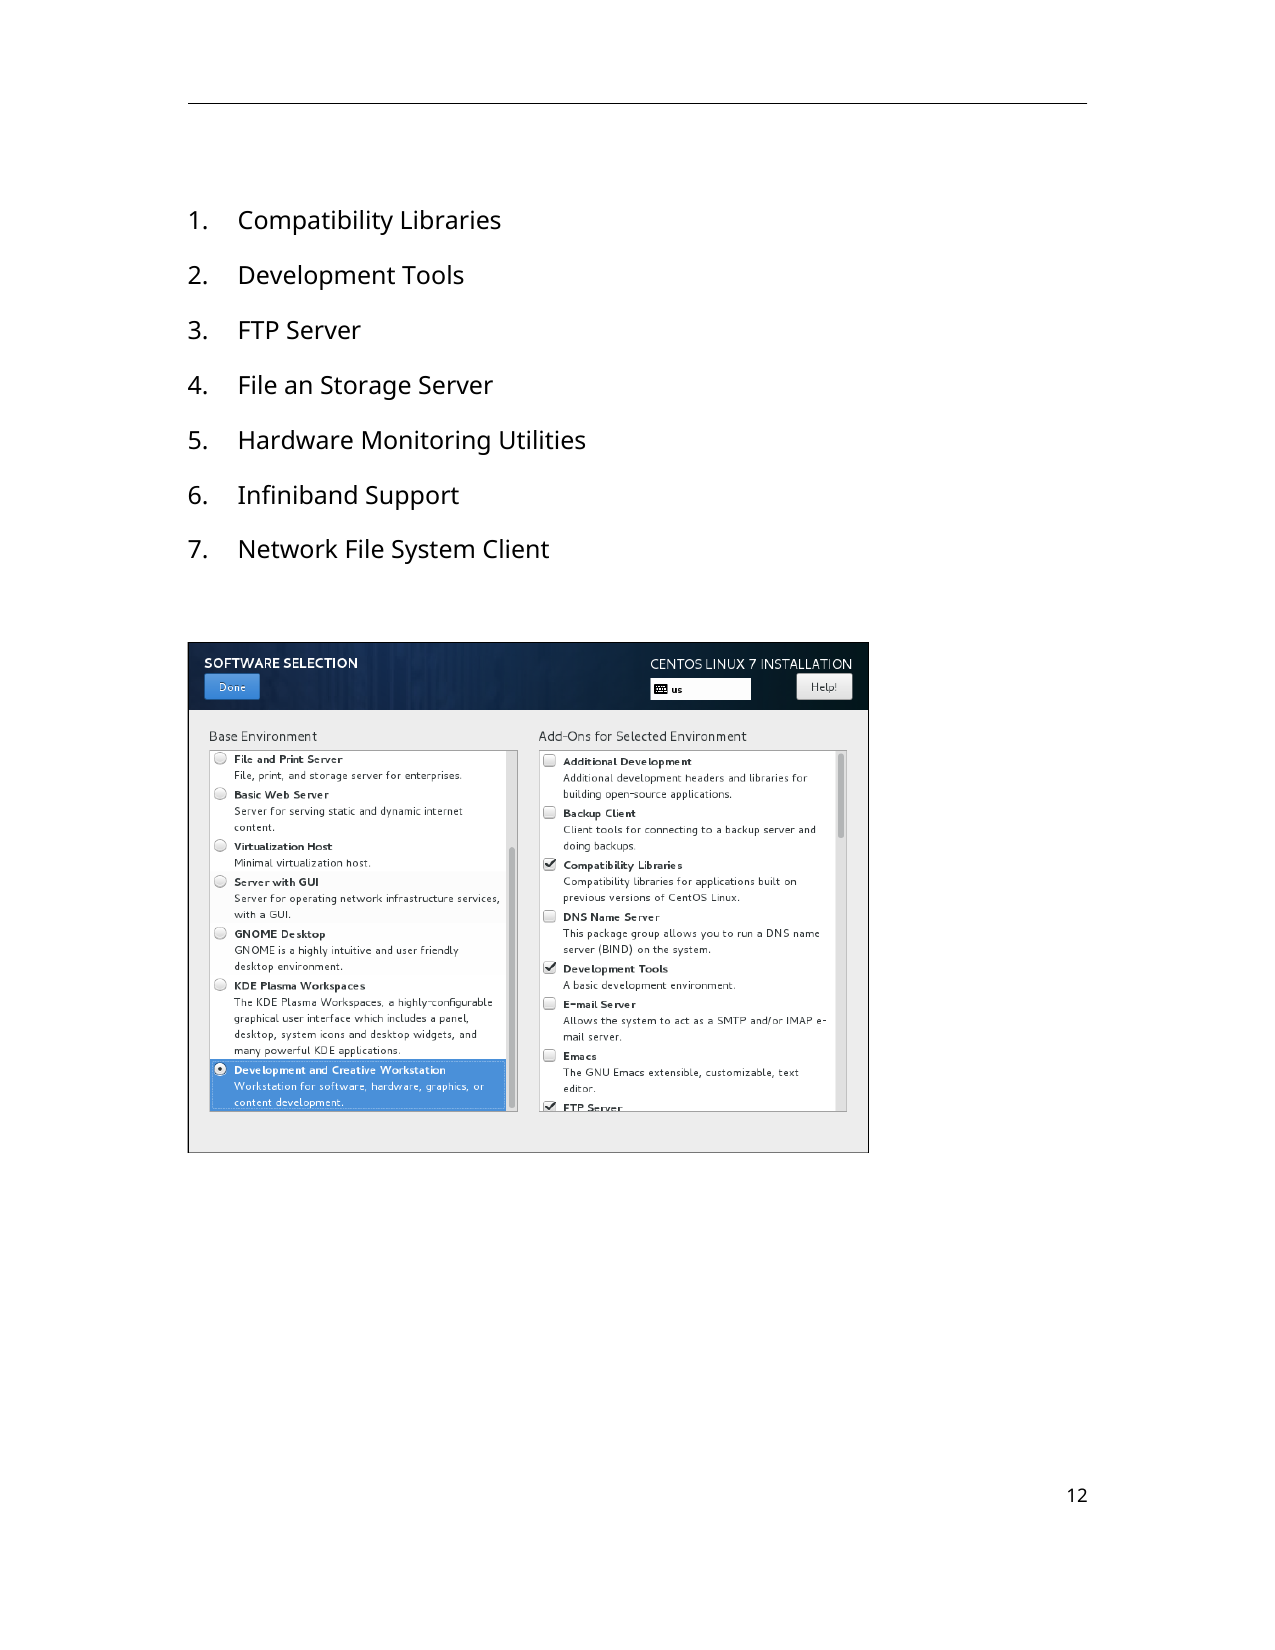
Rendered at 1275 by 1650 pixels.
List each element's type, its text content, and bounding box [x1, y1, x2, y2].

list Compatibility Libraries [187, 203, 1087, 237]
list Infiniband Support [187, 477, 1087, 511]
list Development Tools [187, 258, 1087, 292]
picture [187, 642, 869, 1153]
list FTP Server [187, 313, 1087, 347]
list File an Storage Server [187, 367, 1087, 402]
list Hardware Monitoring Utilities [187, 422, 1087, 456]
list Network File System Client [187, 532, 1087, 566]
